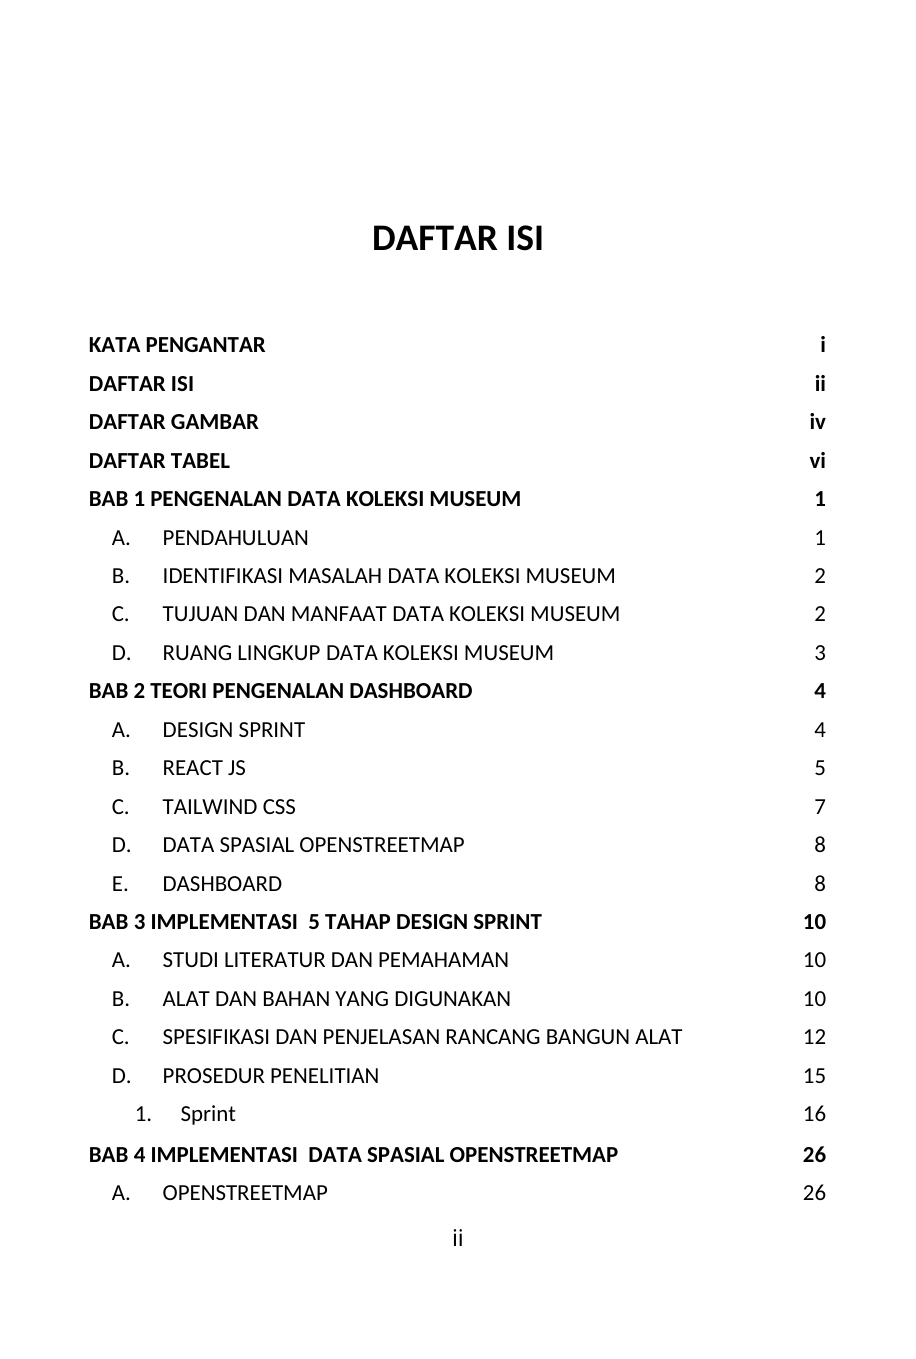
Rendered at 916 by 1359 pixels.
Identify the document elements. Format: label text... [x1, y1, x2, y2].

subtitle DAFTAR ISI [89, 214, 827, 260]
